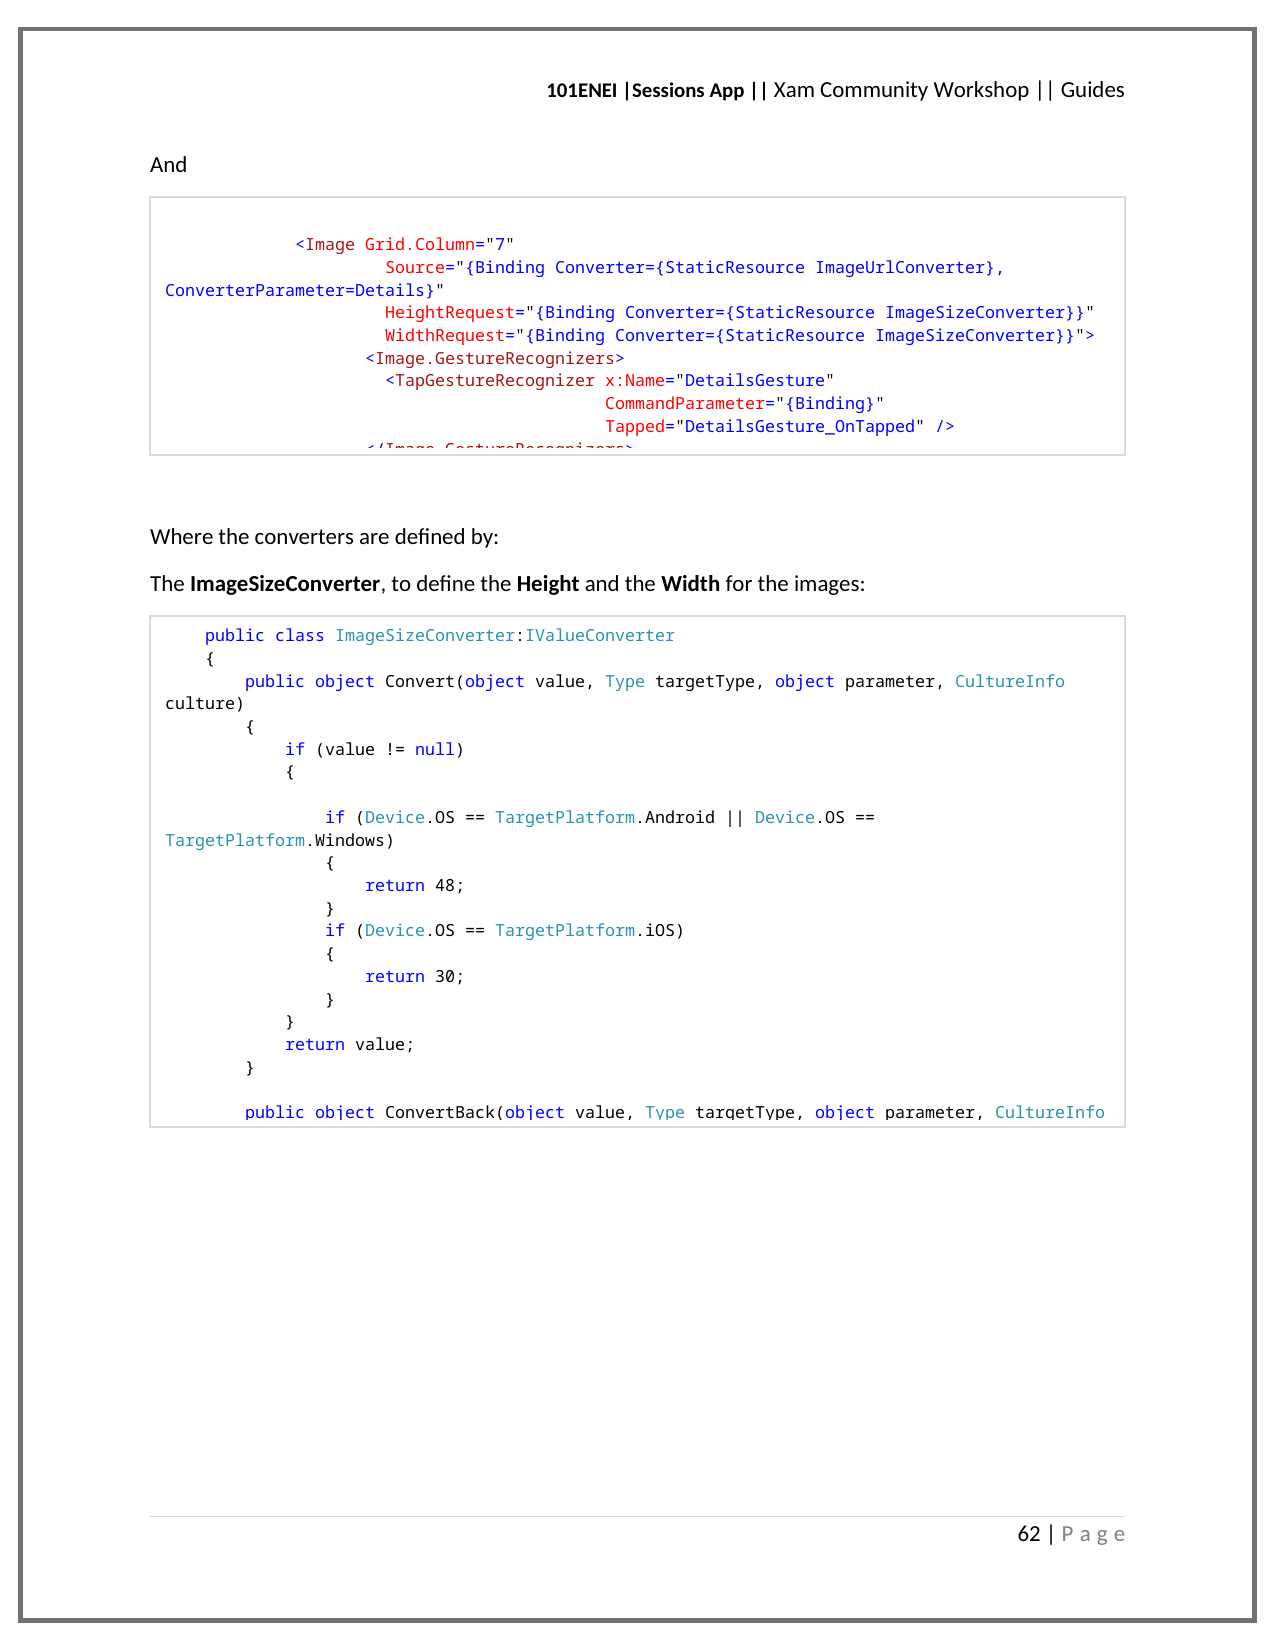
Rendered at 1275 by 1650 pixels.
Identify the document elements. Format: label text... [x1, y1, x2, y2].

text The ImageSizeConverter, to define the Height and the Width for the images: [150, 569, 1125, 597]
text And [150, 150, 1125, 178]
text Where the converters are defined by: [150, 522, 1125, 551]
